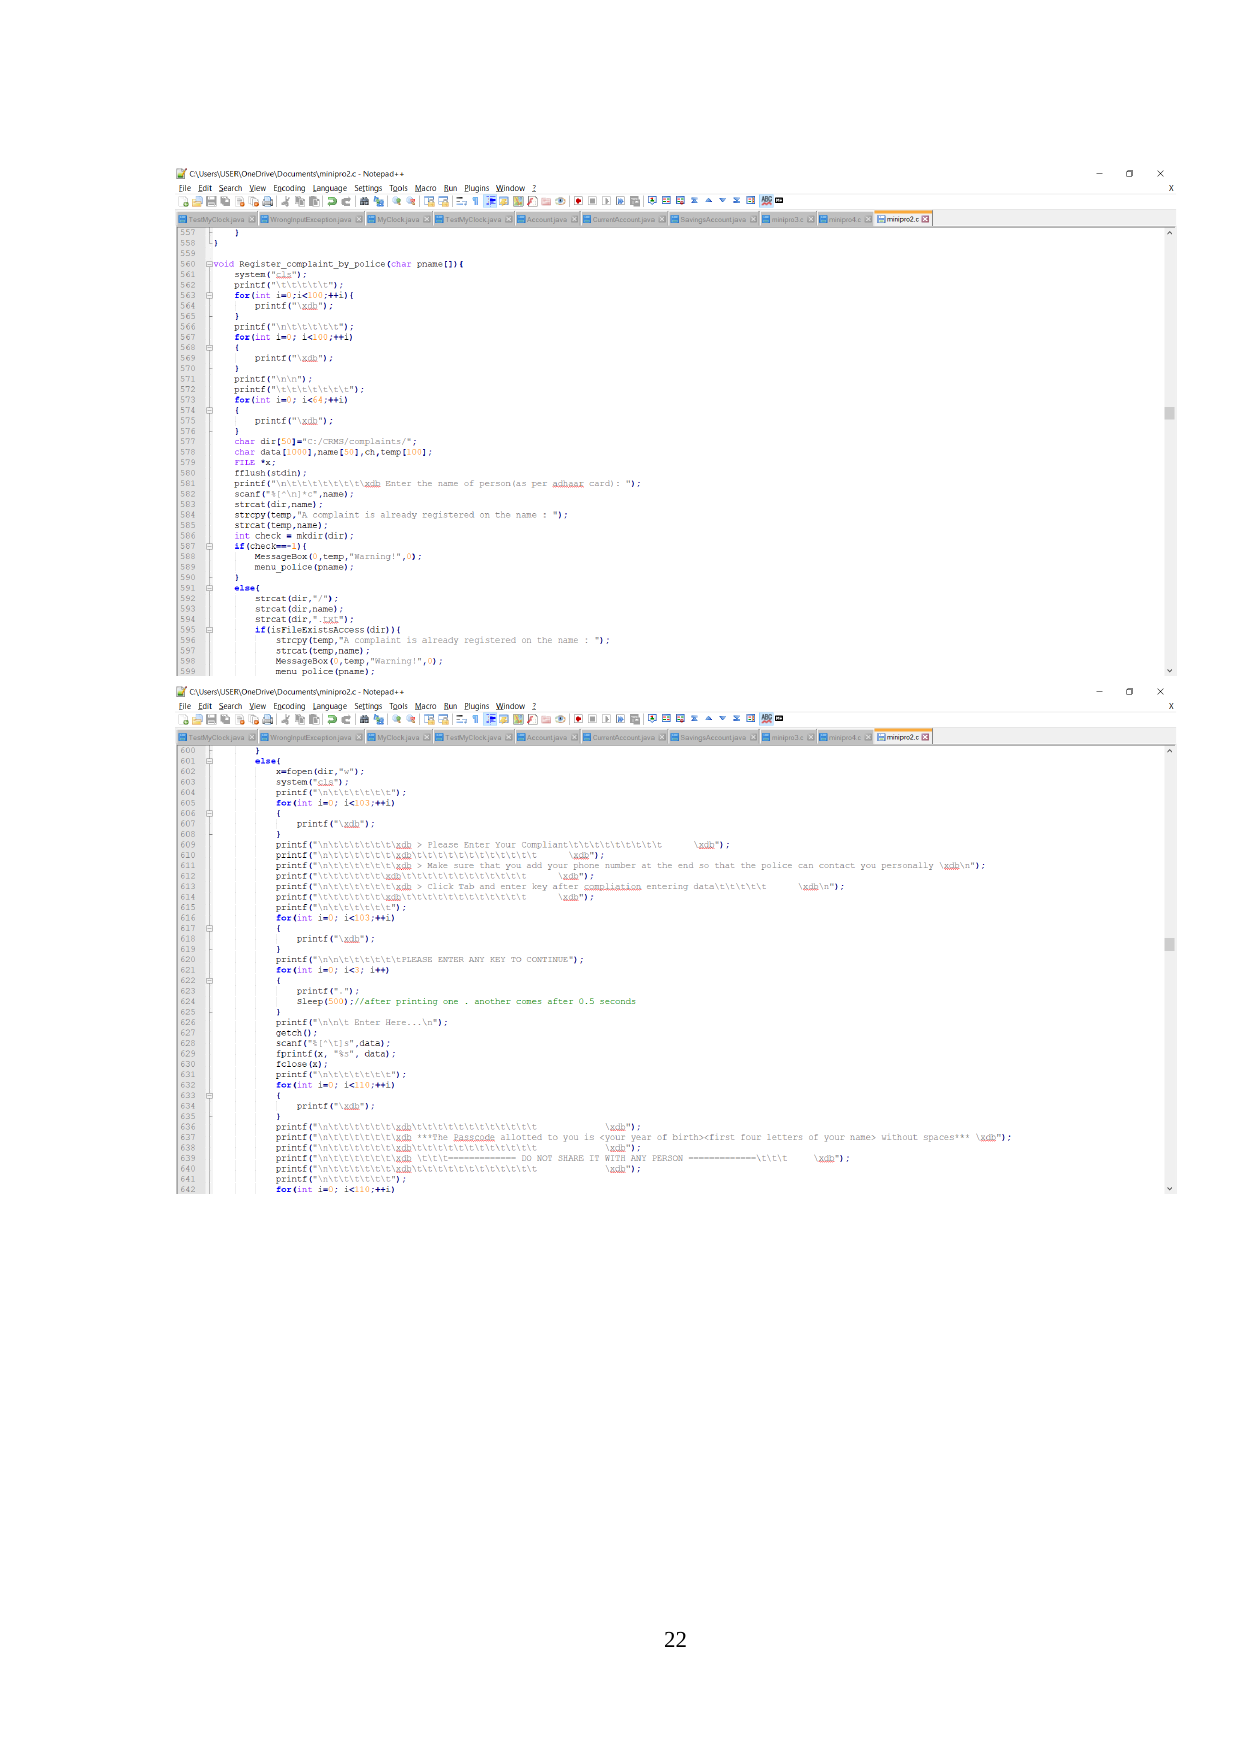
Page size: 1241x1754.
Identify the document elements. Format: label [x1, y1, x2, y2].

picture [175, 166, 1177, 676]
picture [175, 685, 1177, 1194]
